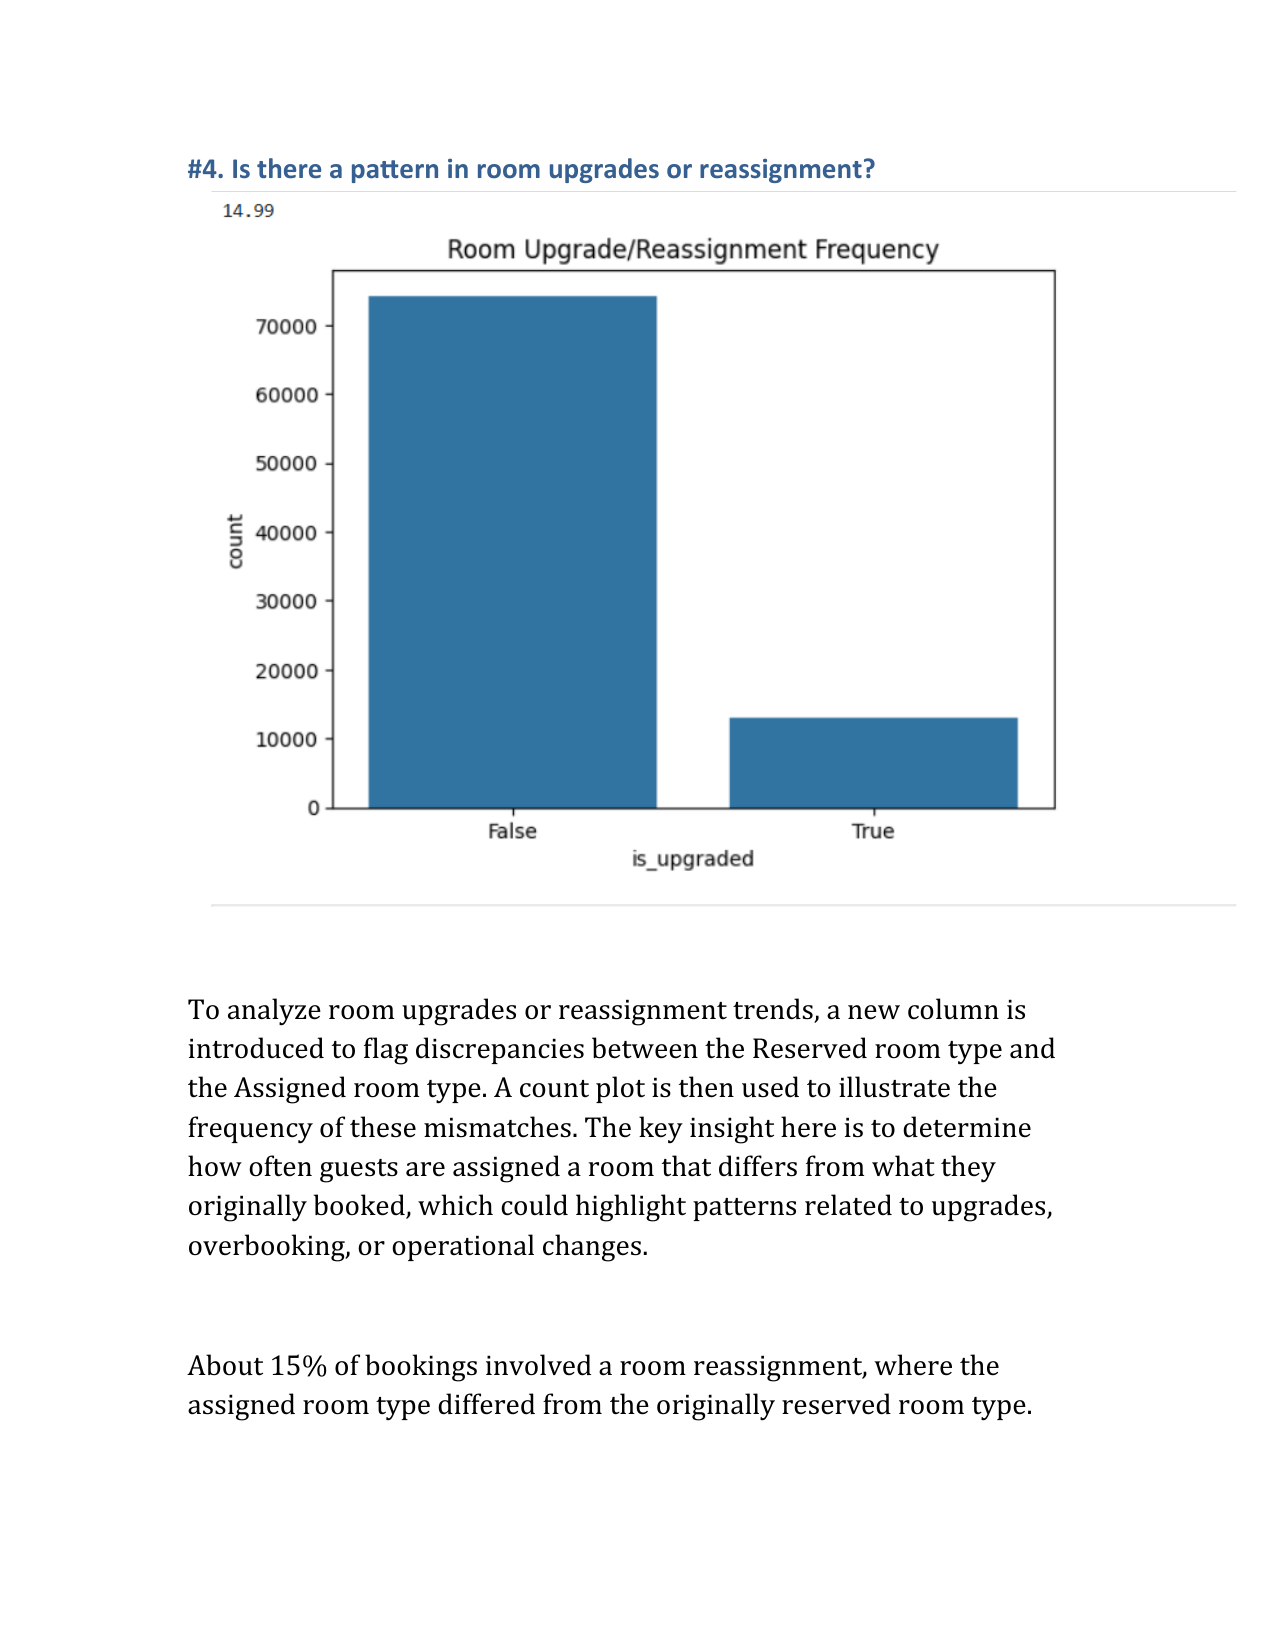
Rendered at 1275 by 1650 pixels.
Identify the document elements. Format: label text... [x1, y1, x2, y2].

text About 15% of bookings involved a room reassignment, where the assigned room type differed from the originally reserved room type. [187, 1347, 1087, 1421]
text To analyze room upgrades or reassignment trends, a new column is introduced to flag discrepancies between the Reserved room type and the Assigned room type. A count plot is then used to illustrate the frequency of these mismatches. The key insight here is to determine how often guests are assigned a room that differs from what they originally booked, which could highlight patterns related to upgrades, overbooking, or operational changes. [187, 992, 1087, 1261]
subtitle #4. Is there a pattern in room upgrades or reassignment? [187, 150, 1087, 186]
picture [187, 191, 1237, 907]
